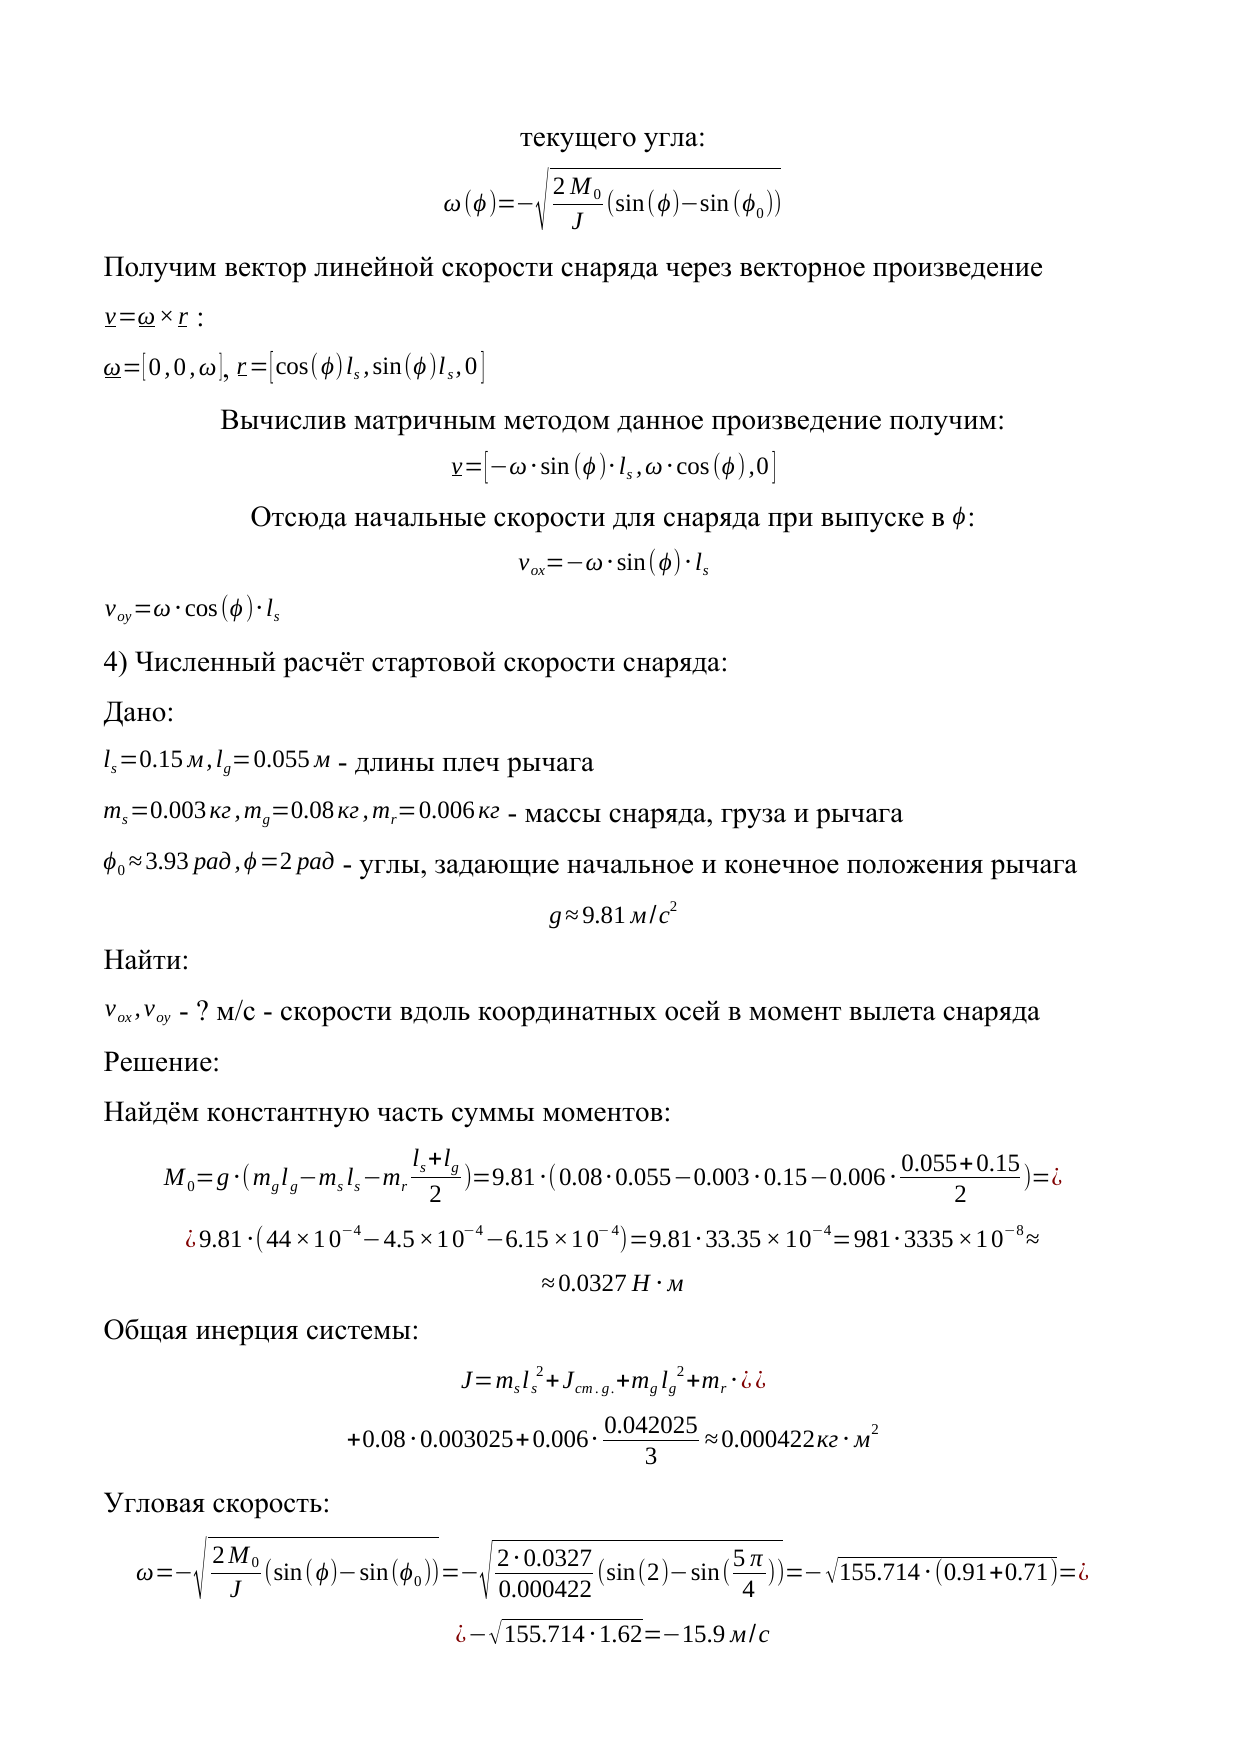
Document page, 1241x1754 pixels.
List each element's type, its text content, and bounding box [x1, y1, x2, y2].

text Получим вектор линейной скорости снаряда через векторное произведение : [103, 249, 1122, 333]
text Найти: [103, 942, 1122, 976]
text Общая инерция системы: [103, 1312, 1122, 1345]
text Решение: [103, 1044, 1122, 1077]
text Вычислив матричным методом данное произведение получим: [103, 402, 1122, 485]
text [103, 119, 1122, 235]
text Найдём константную часть суммы моментов: [103, 1094, 1122, 1127]
text 4) Численный расчёт стартовой скорости снаряда: [103, 644, 1122, 677]
text - углы, задающие начальное и конечное положения рычага [103, 846, 1122, 880]
text , [103, 350, 1122, 385]
text - ? м/с - скорости вдоль координатных осей в момент вылета снаряда [103, 993, 1122, 1027]
text Дано: [103, 694, 1122, 728]
text Угловая скорость: [103, 1485, 1122, 1518]
text - длины плеч рычага [103, 744, 1122, 778]
text - массы снаряда, груза и рычага [103, 795, 1122, 829]
text Отсюда начальные скорости для снаряда при выпуске в : [103, 499, 1122, 579]
